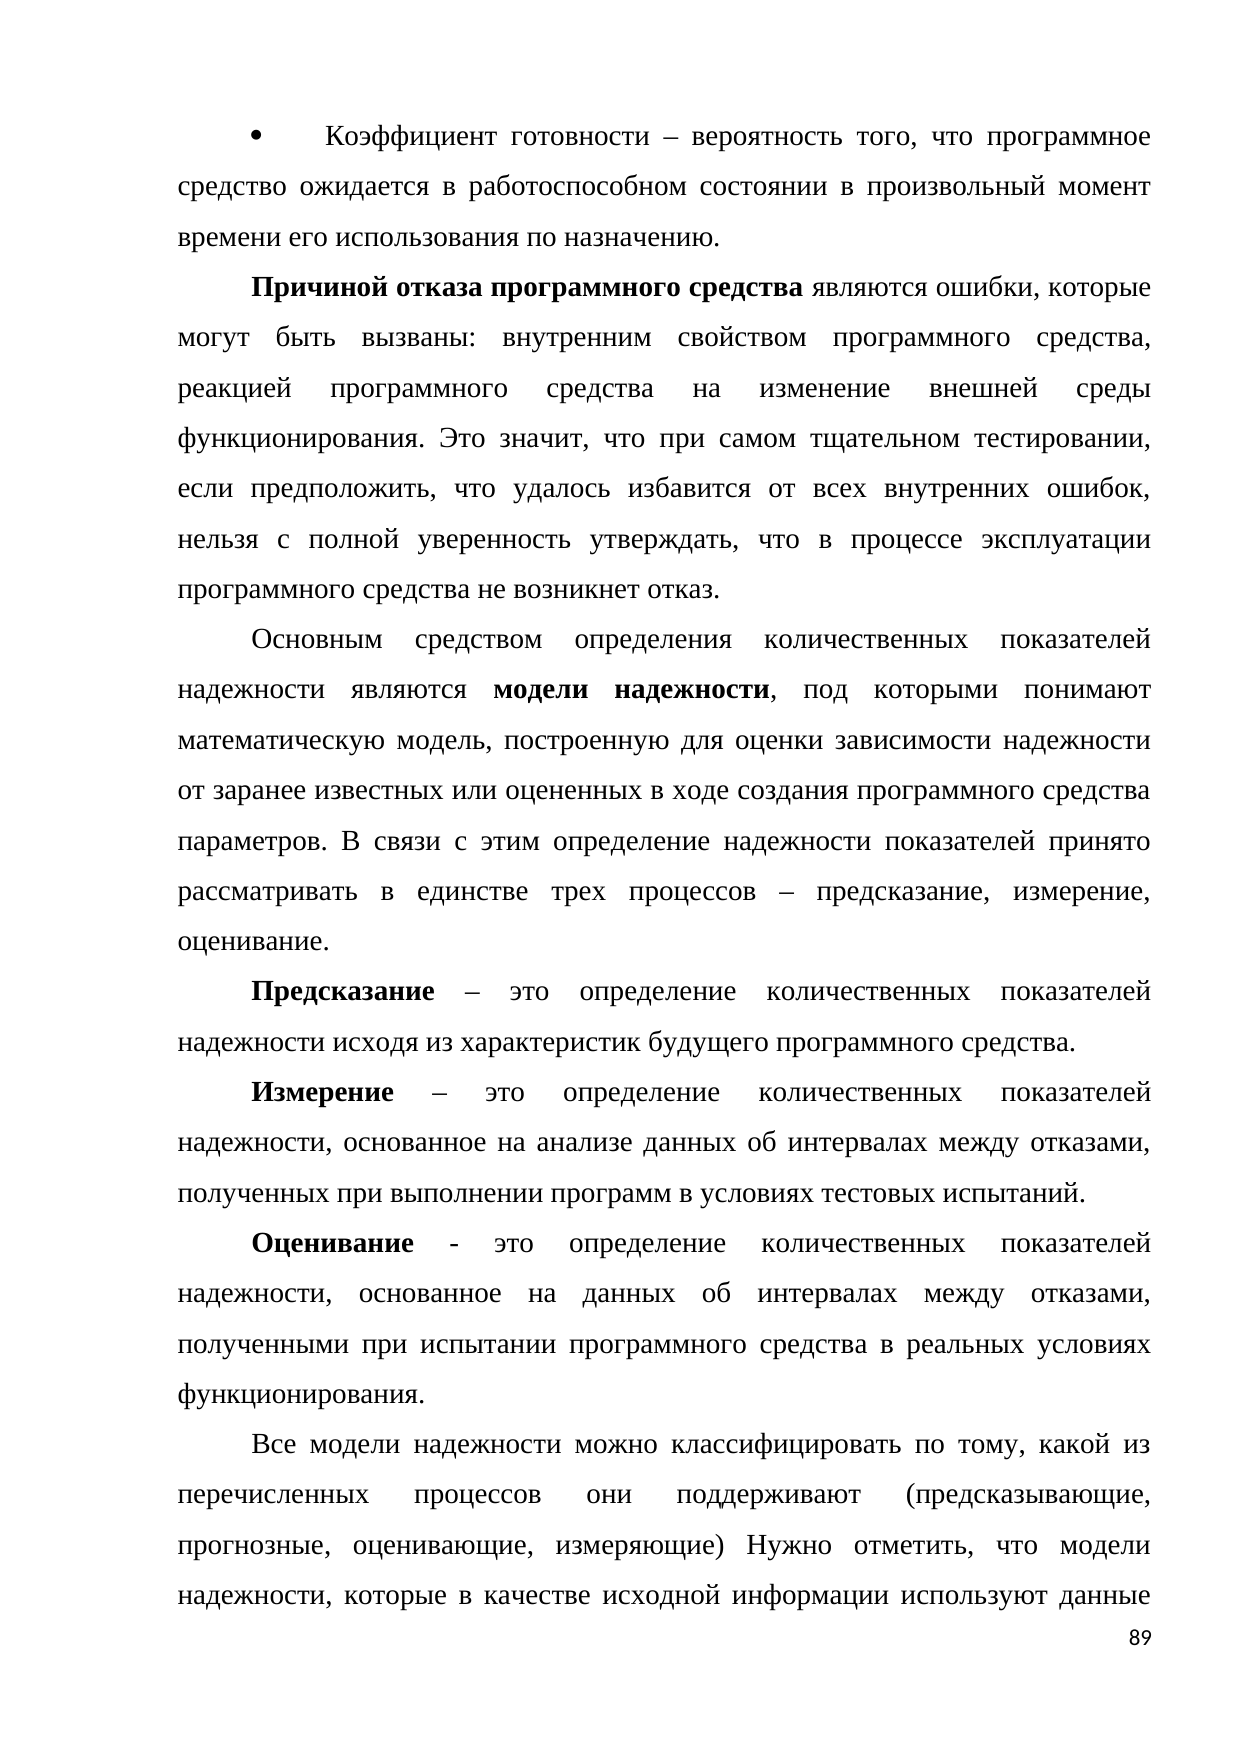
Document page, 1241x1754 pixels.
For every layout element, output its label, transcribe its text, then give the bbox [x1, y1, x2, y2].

text Причиной отказа программного средства являются ошибки, которые могут быть вызваны: внутренним свойством программного средства, реакцией программного средства на изменение внешней среды функционирования. Это значит, что при самом тщательном тестировании, если предположить, что удалось избавится от всех внутренних ошибок, нельзя с полной уверенность утверждать, что в процессе эксплуатации программного средства не возникнет отказ. [177, 269, 1152, 604]
list Коэффициент готовности – вероятность того, что программное средство ожидается в работоспособном состоянии в произвольный момент времени его использования по назначению. [177, 118, 1152, 252]
text Измерение – это определение количественных показателей надежности, основанное на анализе данных об интервалах между отказами, полученных при выполнении программ в условиях тестовых испытаний. [177, 1074, 1152, 1208]
text Предсказание – это определение количественных показателей надежности исходя из характеристик будущего программного средства. [177, 973, 1152, 1057]
text Основным средством определения количественных показателей надежности являются модели надежности, под которыми понимают математическую модель, построенную для оценки зависимости надежности от заранее известных или оцененных в ходе создания программного средства параметров. В связи с этим определение надежности показателей принято рассматривать в единстве трех процессов – предсказание, измерение, оценивание. [177, 621, 1152, 957]
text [177, 1426, 1152, 1611]
text Оценивание - это определение количественных показателей надежности, основанное на данных об интервалах между отказами, полученными при испытании программного средства в реальных условиях функционирования. [177, 1225, 1152, 1409]
